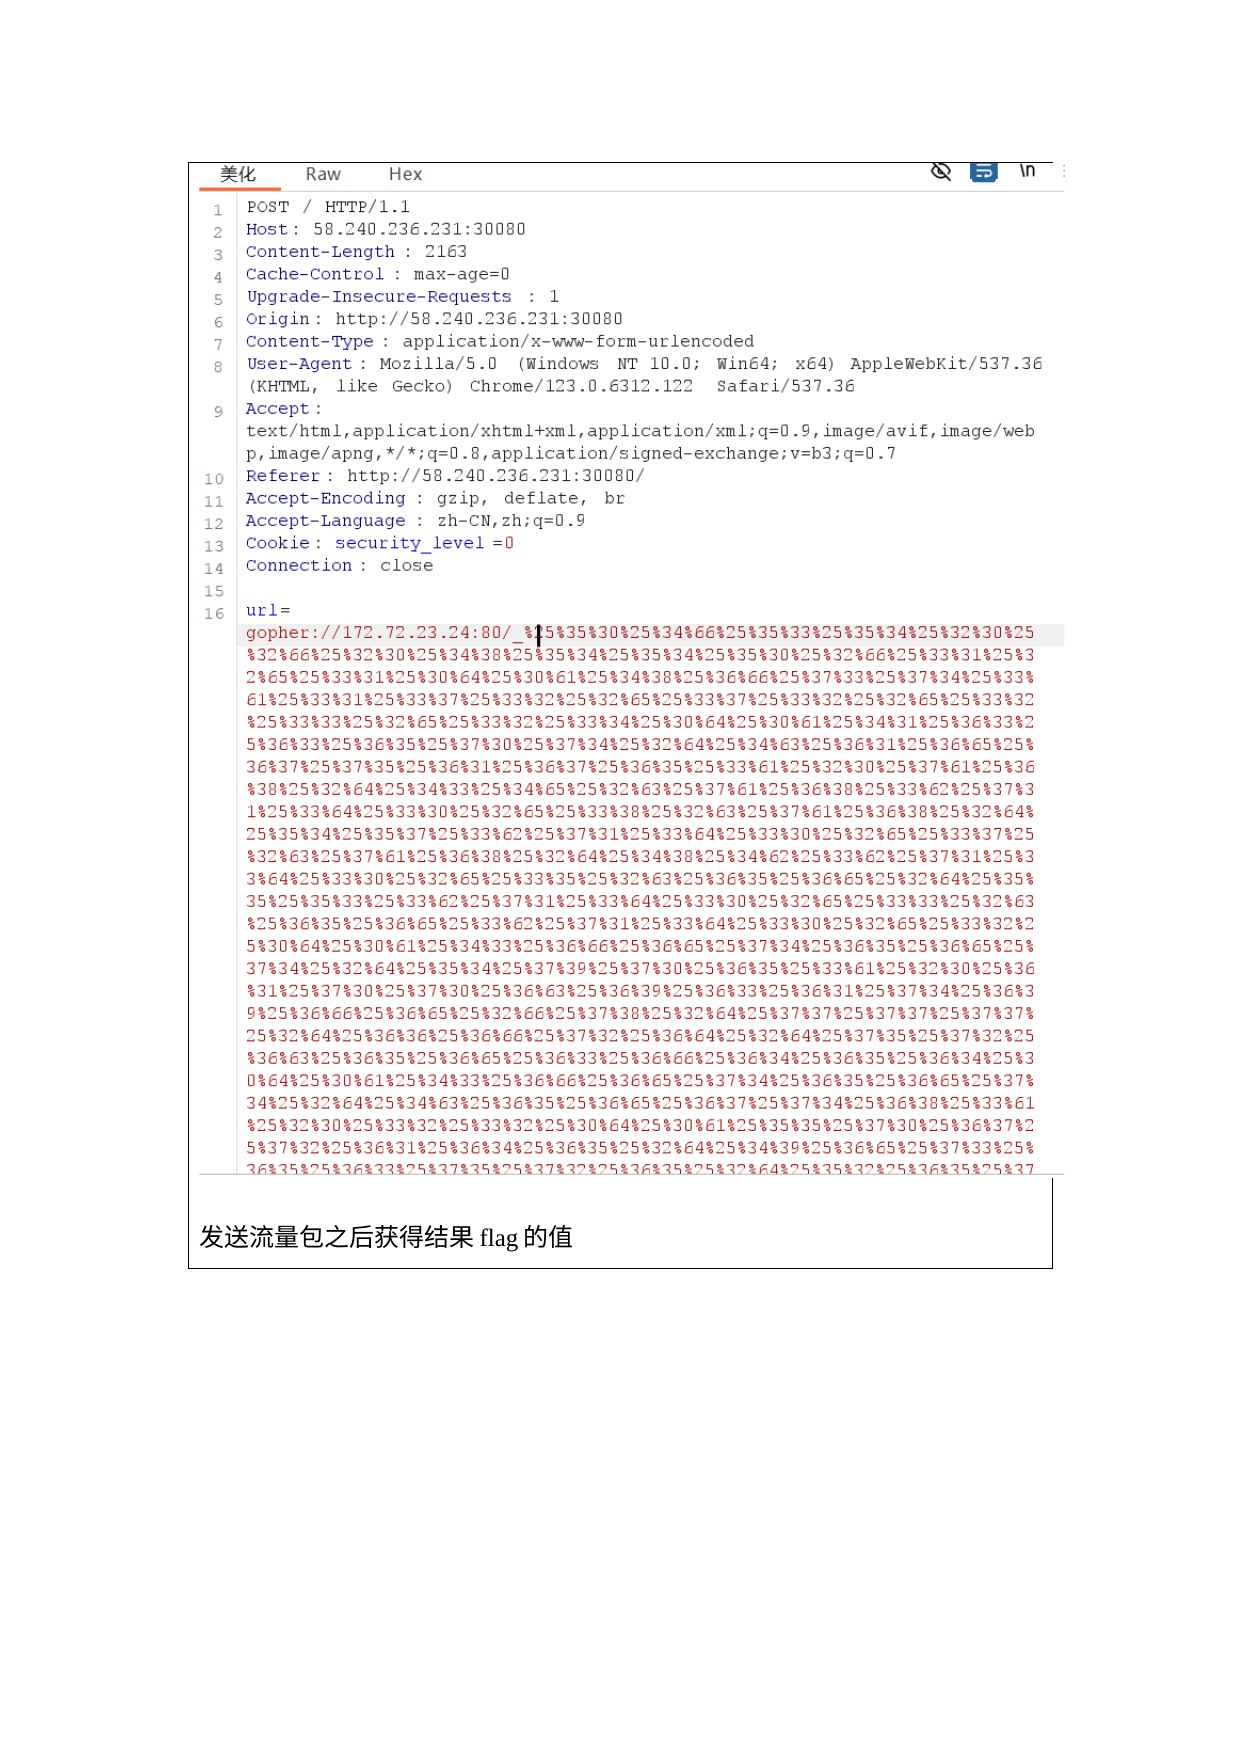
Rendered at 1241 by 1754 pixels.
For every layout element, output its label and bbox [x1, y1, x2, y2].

table_cell [189, 163, 1052, 1268]
picture [199, 163, 1065, 1178]
